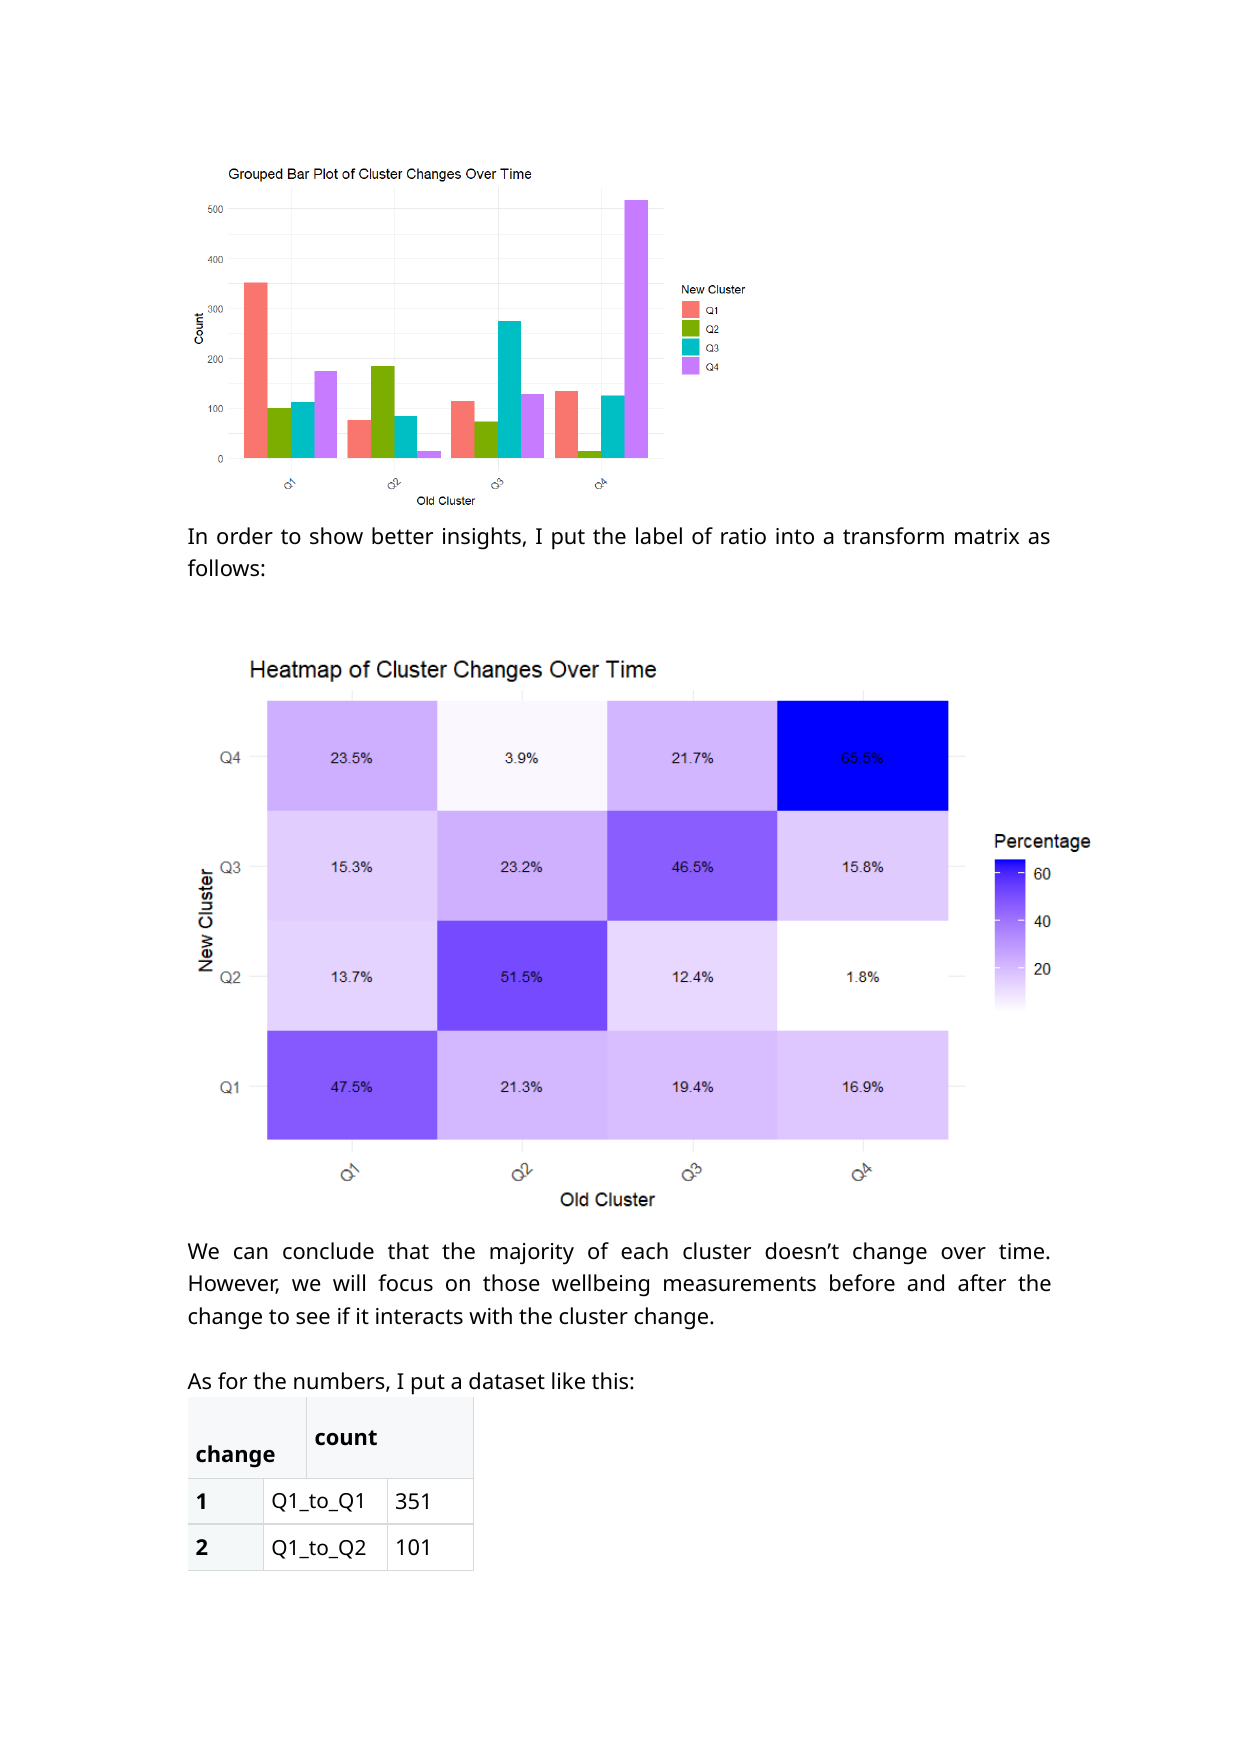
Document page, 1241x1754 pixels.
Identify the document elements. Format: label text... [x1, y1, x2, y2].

table_cell 101 [388, 1525, 473, 1570]
table_cell 2 [188, 1525, 263, 1570]
table_cell Q1_to_Q2 [264, 1525, 387, 1570]
text In order to show better insights, I put the label of ratio into a transform matrix as follows: [187, 519, 1053, 584]
table_header count [307, 1397, 473, 1478]
picture [187, 162, 757, 513]
table_header change [188, 1397, 306, 1478]
table_cell 1 [188, 1479, 263, 1523]
picture [187, 649, 1111, 1220]
text As for the numbers, I put a dataset like this: [187, 1364, 1053, 1397]
table_cell Q1_to_Q1 [264, 1479, 387, 1523]
text We can conclude that the majority of each cluster doesn’t change over time. However, we will focus on those wellbeing measurements before and after the change to see if it interacts with the cluster change. [187, 1234, 1053, 1332]
table_cell 351 [388, 1479, 473, 1523]
